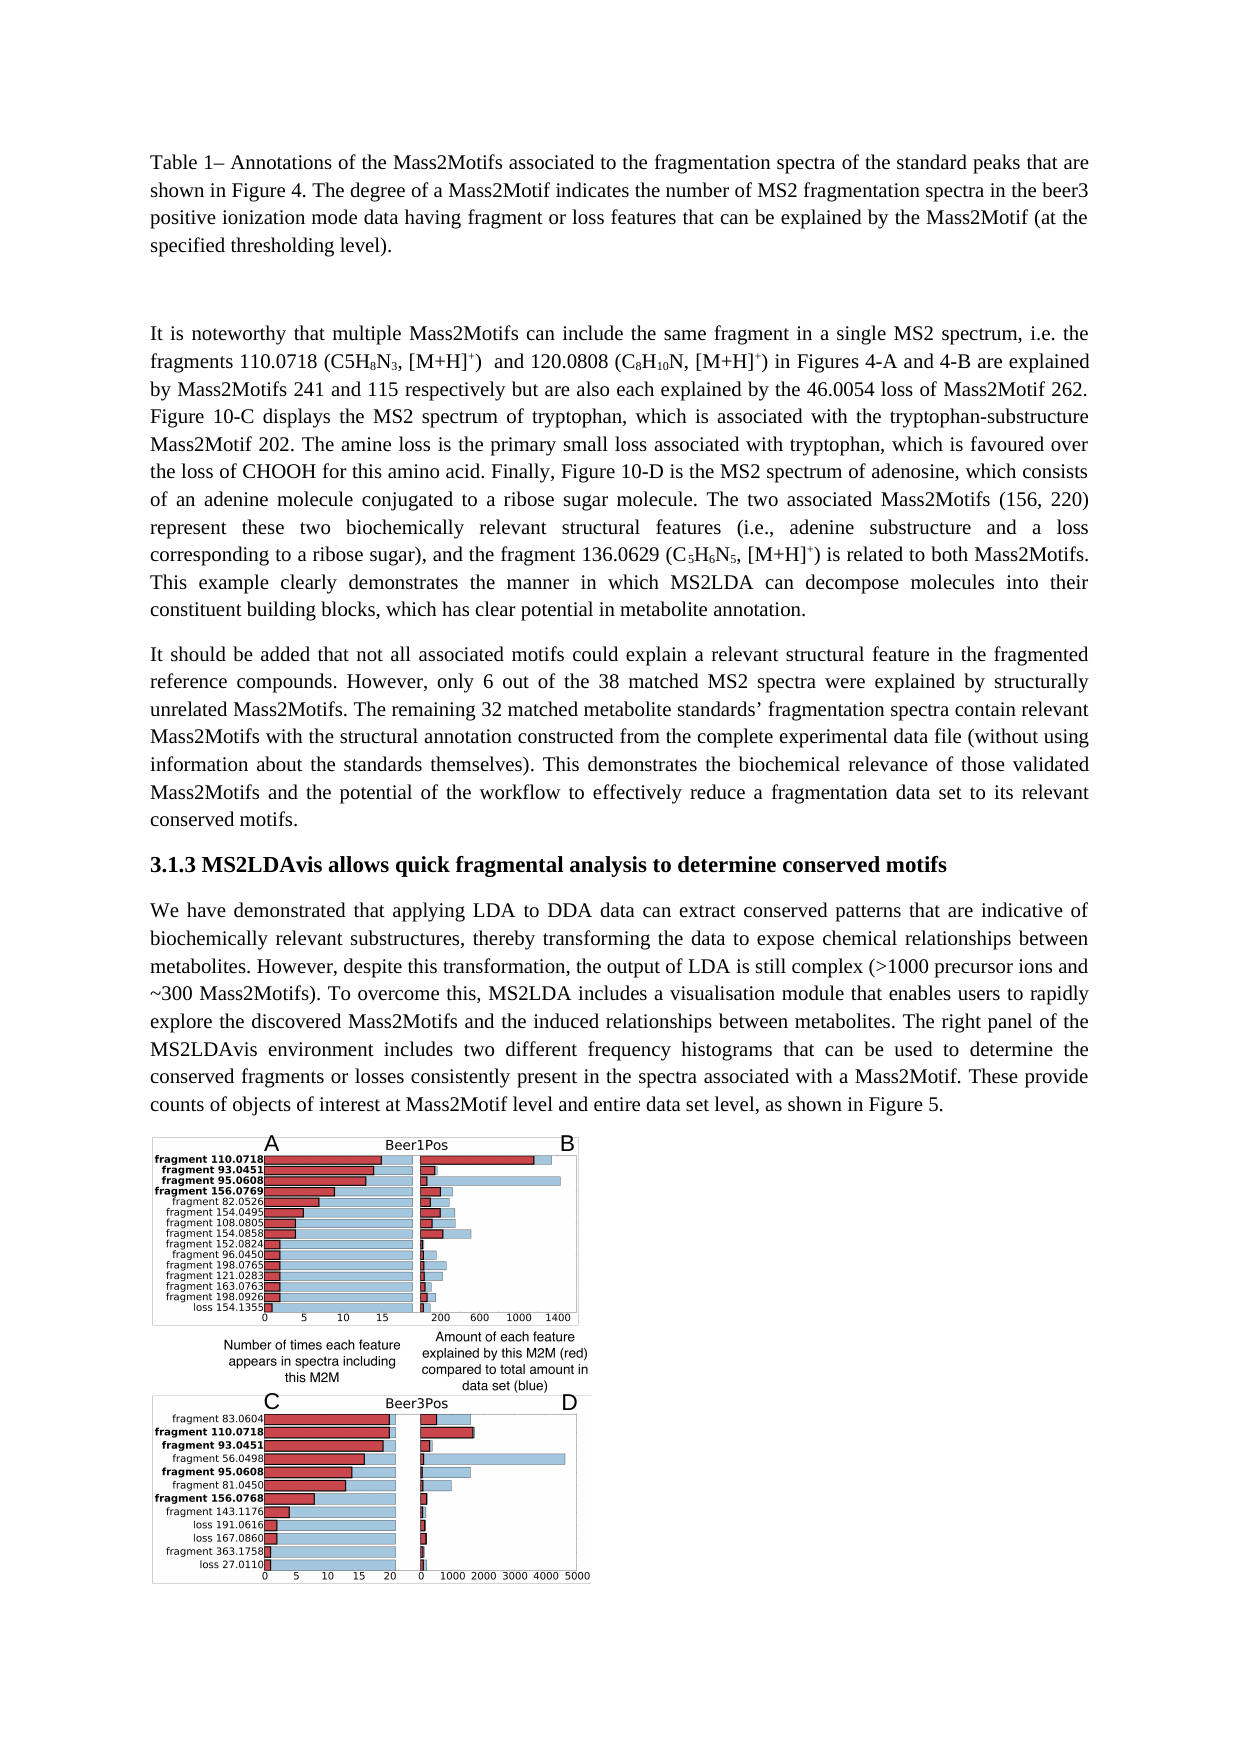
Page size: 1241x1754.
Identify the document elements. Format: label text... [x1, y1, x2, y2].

text It is noteworthy that multiple Mass2Motifs can include the same fragment in a single MS2 spectrum, i.e. the fragments 110.0718 (C5H8N3, [M+H]+) and 120.0808 (C8H10N, [M+H]+) in Figures 4-A and 4-B are explained by Mass2Motifs 241 and 115 respectively but are also each explained by the 46.0054 loss of Mass2Motif 262. Figure 10-C displays the MS2 spectrum of tryptophan, which is associated with the tryptophan-substructure Mass2Motif 202. The amine loss is the primary small loss associated with tryptophan, which is favoured over the loss of CHOOH for this amino acid. Finally, Figure 10-D is the MS2 spectrum of adenosine, which consists of an adenine molecule conjugated to a ribose sugar molecule. The two associated Mass2Motifs (156, 220) represent these two biochemically relevant structural features (i.e., adenine substructure and a loss corresponding to a ribose sugar), and the fragment 136.0629 (C5H6N5, [M+H]+) is related to both Mass2Motifs. This example clearly demonstrates the manner in which MS2LDA can decompose molecules into their constituent building blocks, which has clear potential in metabolite annotation. [150, 321, 1090, 621]
text 3.1.3 MS2LDAvis allows quick fragmental analysis to determine conserved motifs [150, 852, 1090, 878]
picture [563, 1144, 571, 1149]
text We have demonstrated that applying LDA to DDA data can extract conserved patterns that are indicative of biochemically relevant substructures, thereby transforming the data to expose chemical relationships between metabolites. However, despite this transformation, the output of LDA is still complex (>1000 precursor ions and ~300 Mass2Motifs). To overcome this, MS2LDA includes a visualisation module that enables users to rapidly explore the discovered Mass2Motifs and the induced relationships between metabolites. The right panel of the MS2LDAvis environment includes two different frequency histograms that can be used to determine the conserved fragments or losses consistently present in the spectra associated with a Mass2Motif. These provide counts of objects of interest at Mass2Motif level and entire data set level, as shown in Figure 5. [150, 898, 1090, 1116]
picture [269, 1137, 275, 1145]
text It should be added that not all associated motifs could explain a relevant structural feature in the fragmented reference compounds. However, only 6 out of the 38 matched MS2 spectra were explained by structurally unrelated Mass2Motifs. The remaining 32 matched metabolite standards’ fragmentation spectra contain relevant Mass2Motifs with the structural annotation constructed from the complete experimental data file (without using information about the standards themselves). This demonstrates the biochemical relevance of those validated Mass2Motifs and the potential of the workflow to effectively reduce a fragmentation data set to its relevant conserved motifs. [150, 642, 1090, 831]
text Table 1– Annotations of the Mass2Motifs associated to the fragmentation spectra of the standard peaks that are shown in Figure 4. The degree of a Mass2Motif indicates the number of MS2 fragmentation spectra in the beer3 positive ionization mode data having fragment or loss features that can be explained by the Mass2Motif (at the specified thresholding level). [150, 150, 1090, 257]
picture [150, 1136, 599, 1586]
